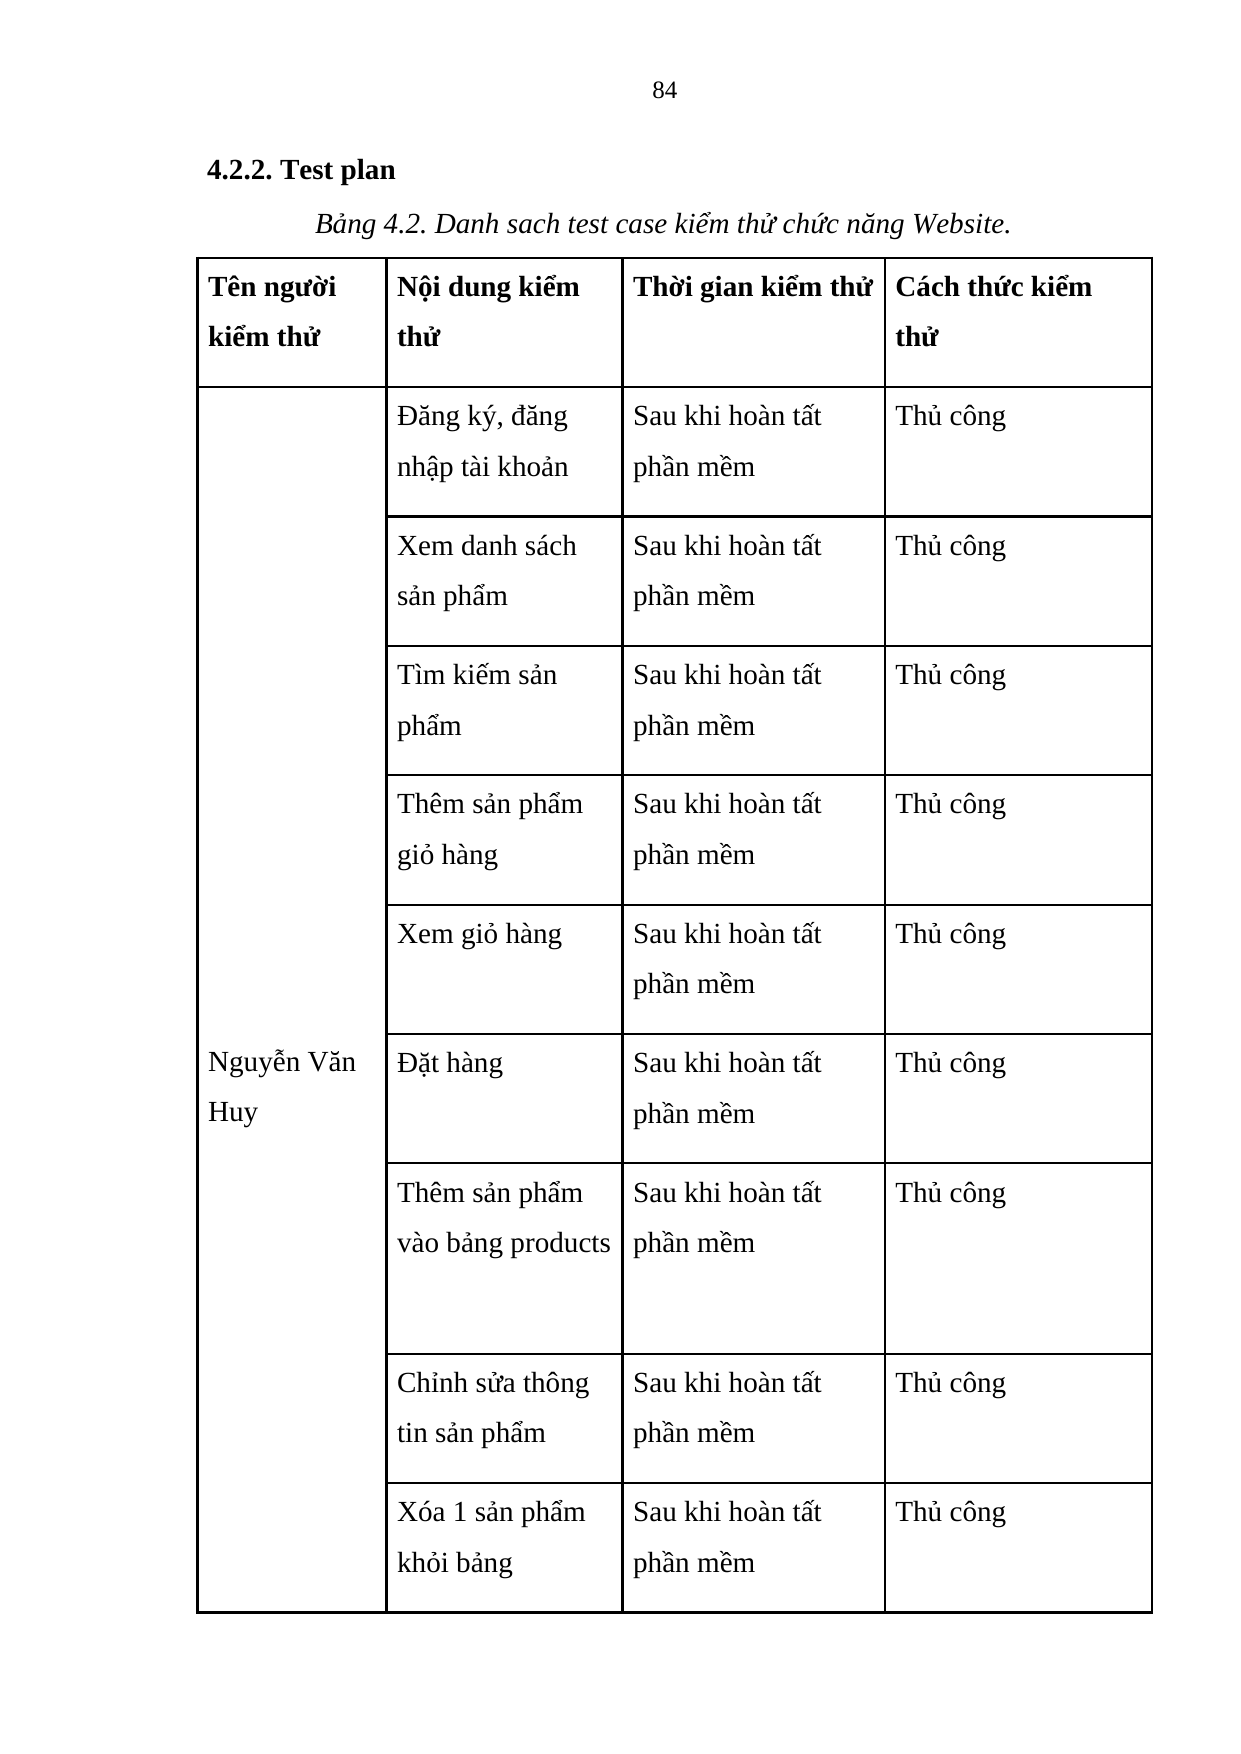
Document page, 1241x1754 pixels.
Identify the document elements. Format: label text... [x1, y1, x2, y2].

table_cell Nguyễn Văn Huy [199, 388, 385, 1611]
table_cell Sau khi hoàn tất phần mềm [624, 906, 884, 1033]
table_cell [388, 1484, 621, 1611]
table_cell Thủ công [886, 388, 1151, 515]
table_cell Sau khi hoàn tất phần mềm [624, 1355, 884, 1482]
table_cell Thêm sản phẩm vào bảng products [388, 1164, 621, 1353]
table_cell Xem danh sách sản phẩm [388, 518, 621, 645]
table_cell Sau khi hoàn tất phần mềm [624, 647, 884, 774]
table_header Nội dung kiểm thử [388, 259, 621, 386]
table_cell Thủ công [886, 1035, 1151, 1162]
table_cell Sau khi hoàn tất phần mềm [624, 776, 884, 903]
table_cell Sau khi hoàn tất phần mềm [624, 518, 884, 645]
table_cell Thủ công [886, 518, 1151, 645]
subtitle Bảng 4.2. Danh sach test case kiểm thử chức năng Website. [207, 206, 1122, 240]
table_cell Thêm sản phẩm giỏ hàng [388, 776, 621, 903]
subtitle 4.2.2. Test plan [207, 152, 1122, 185]
table_cell Thủ công [886, 906, 1151, 1033]
table_cell Sau khi hoàn tất phần mềm [624, 388, 884, 515]
table_header Thời gian kiểm thử [624, 259, 884, 386]
table_cell Thủ công [886, 1484, 1151, 1611]
table_cell Thủ công [886, 776, 1151, 903]
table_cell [624, 1484, 884, 1611]
table_cell Thủ công [886, 1164, 1151, 1353]
table_cell Đặt hàng [388, 1035, 621, 1162]
table_cell Thủ công [886, 1355, 1151, 1482]
table_header Tên người kiểm thử [199, 259, 385, 386]
table_cell Thủ công [886, 647, 1151, 774]
table_cell Sau khi hoàn tất phần mềm [624, 1035, 884, 1162]
table_cell Sau khi hoàn tất phần mềm [624, 1164, 884, 1353]
table_header Cách thức kiểm thử [886, 259, 1151, 386]
table_cell Đăng ký, đăng nhập tài khoản [388, 388, 621, 515]
table_cell Chỉnh sửa thông tin sản phẩm [388, 1355, 621, 1482]
table_cell Tìm kiếm sản phẩm [388, 647, 621, 774]
table_cell Xem giỏ hàng [388, 906, 621, 1033]
